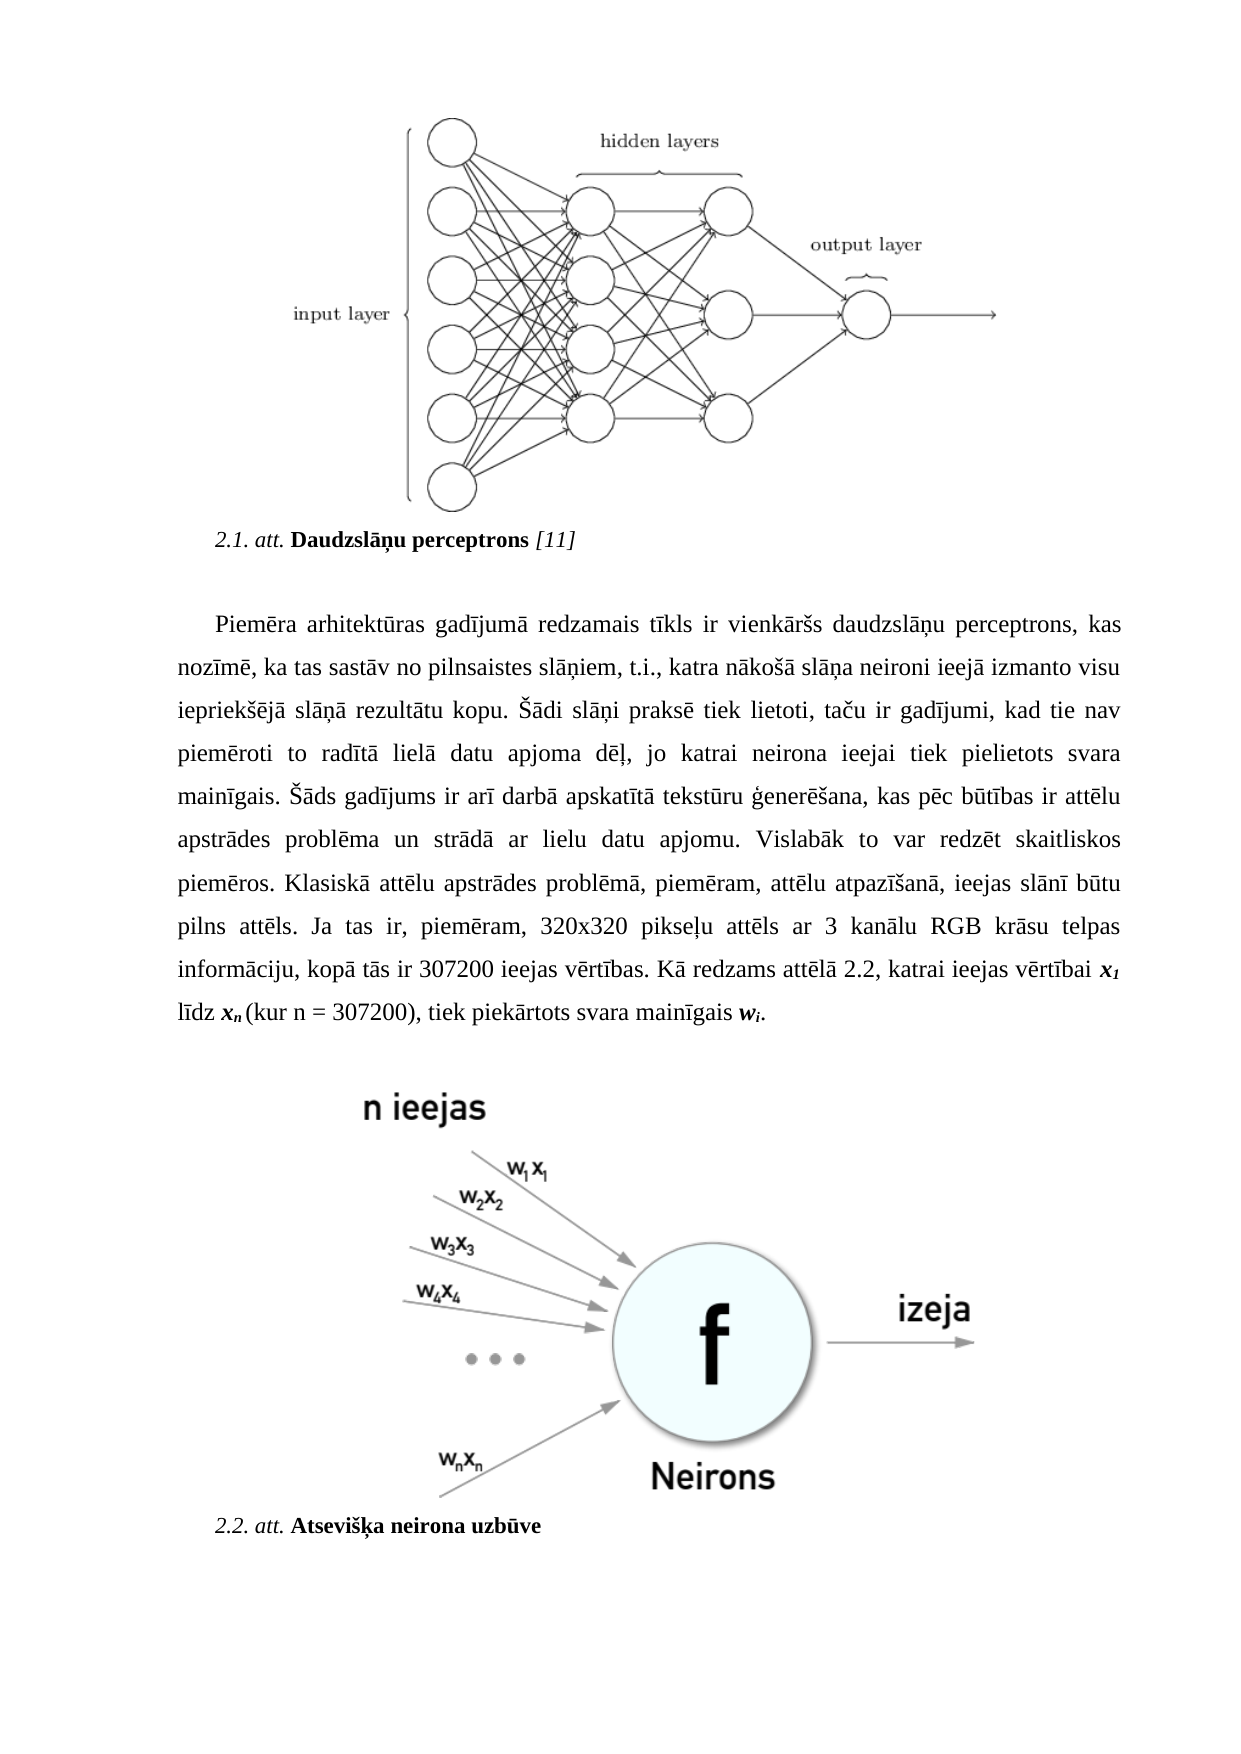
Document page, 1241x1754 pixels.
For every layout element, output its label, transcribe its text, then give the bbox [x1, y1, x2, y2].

text 2.2. att. Atsevišķa neirona uzbūve [215, 1512, 1122, 1539]
text 2.1. att. Daudzslāņu perceptrons [215, 526, 1122, 553]
text Piemēra arhitektūras gadījumā redzamais tīkls ir vienkāršs daudzslāņu perceptrons, kas nozīmē, ka tas sastāv no pilnsaistes slāņiem, t.i., katra nākošā slāņa neironi ieejā izmanto visu iepriekšējā slāņā rezultātu kopu. Šādi slāņi praksē tiek lietoti, taču ir gadījumi, kad tie nav piemēroti to radītā lielā datu apjoma dēļ, jo katrai neirona ieejai tiek pielietots svara mainīgais. Šāds gadījums ir arī darbā apskatītā tekstūru ģenerēšana, kas pēc būtības ir attēlu apstrādes problēma un strādā ar lielu datu apjomu. Vislabāk to var redzēt skaitliskos piemēros. Klasiskā attēlu apstrādes problēmā, piemēram, attēlu atpazīšanā, ieejas slānī būtu pilns attēls. Ja tas ir, piemēram, 320x320 pikseļu attēls ar 3 kanālu RGB krāsu telpas informāciju, kopā tās ir 307200 ieejas vērtības. Kā redzams attēlā 2.2, katrai ieejas vērtībai x1 līdz xn (kur n = 307200), tiek piekārtots svara mainīgais wi. [177, 609, 1122, 1026]
picture [287, 118, 1013, 512]
